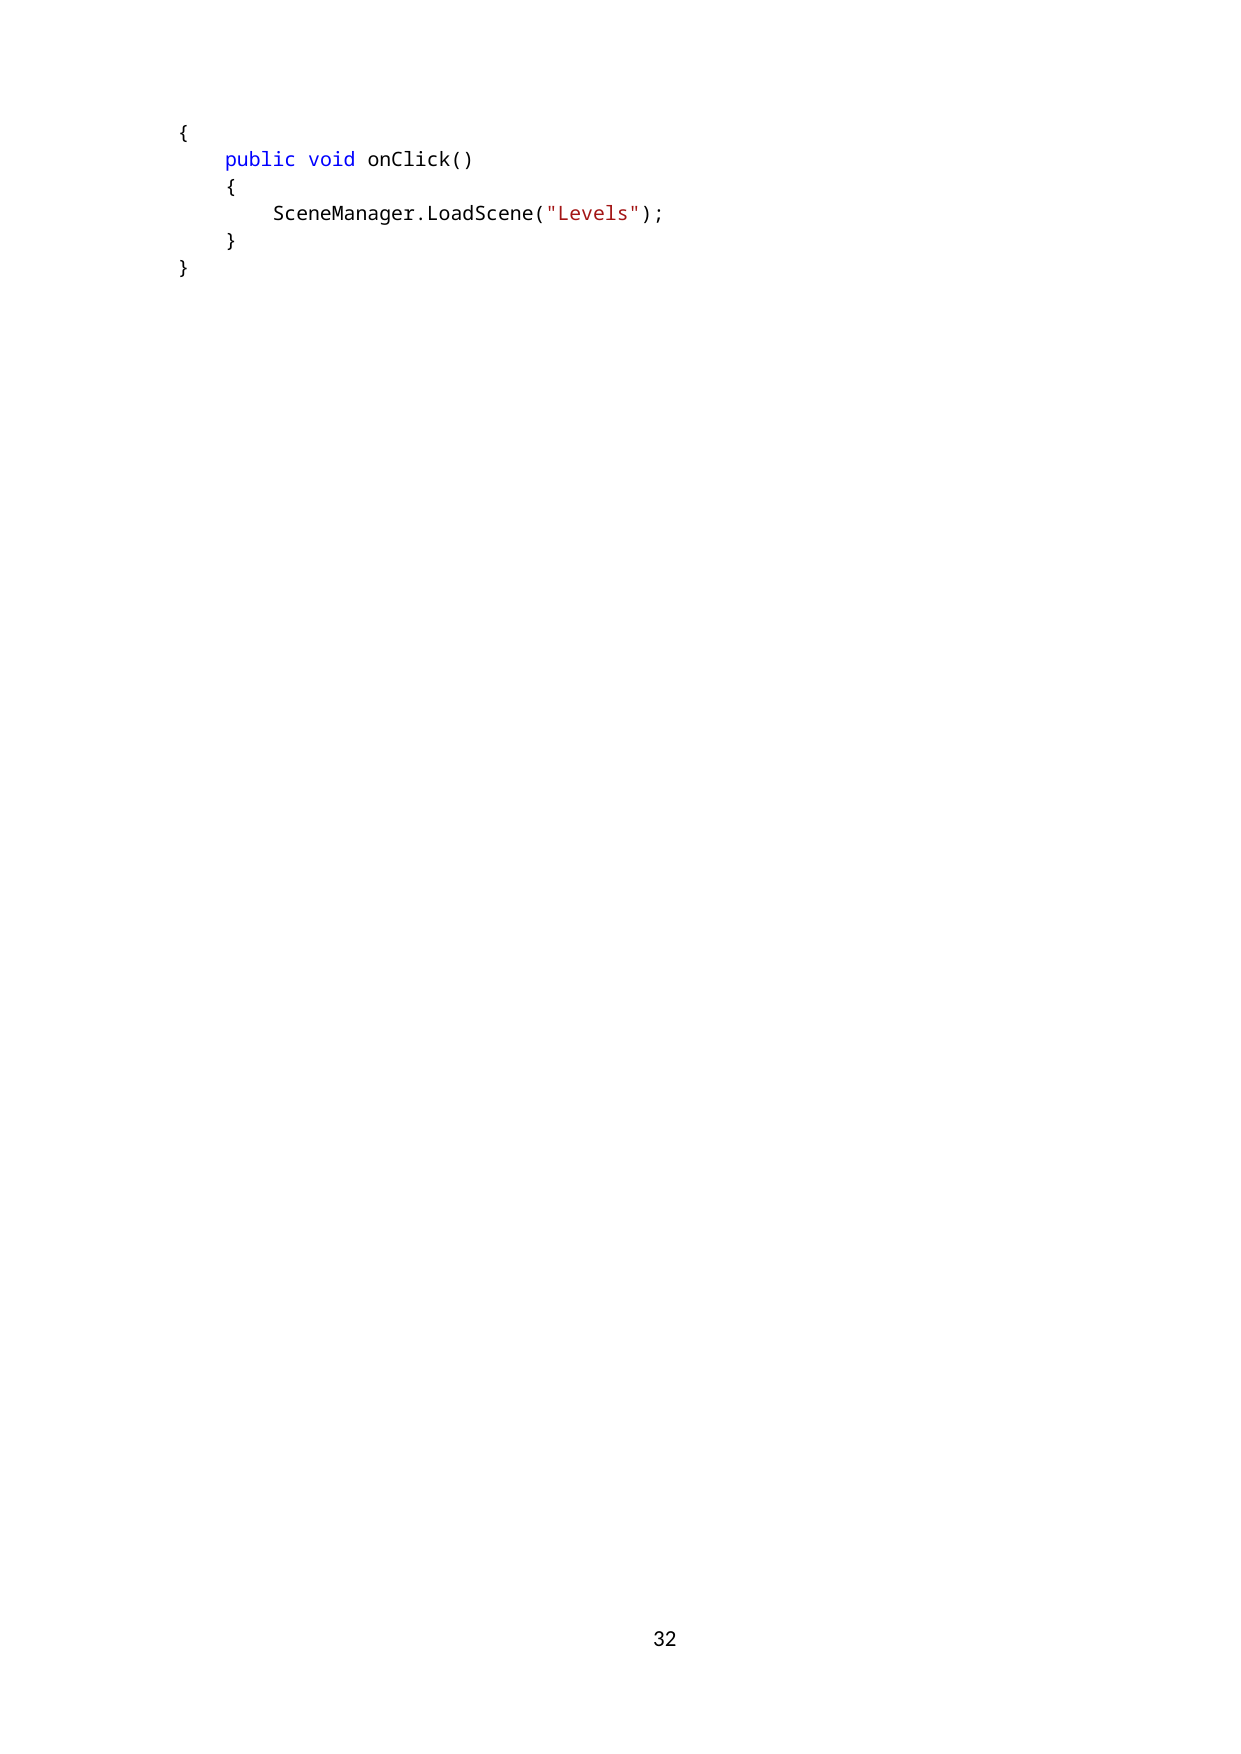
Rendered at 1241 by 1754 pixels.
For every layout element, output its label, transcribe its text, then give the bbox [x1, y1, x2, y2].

text public void onClick() [177, 145, 1152, 172]
text { [177, 172, 1152, 199]
text SceneManager.LoadScene("Levels"); [177, 199, 1152, 226]
text } [177, 226, 1152, 253]
text { [177, 118, 1152, 145]
text } [177, 253, 1152, 280]
